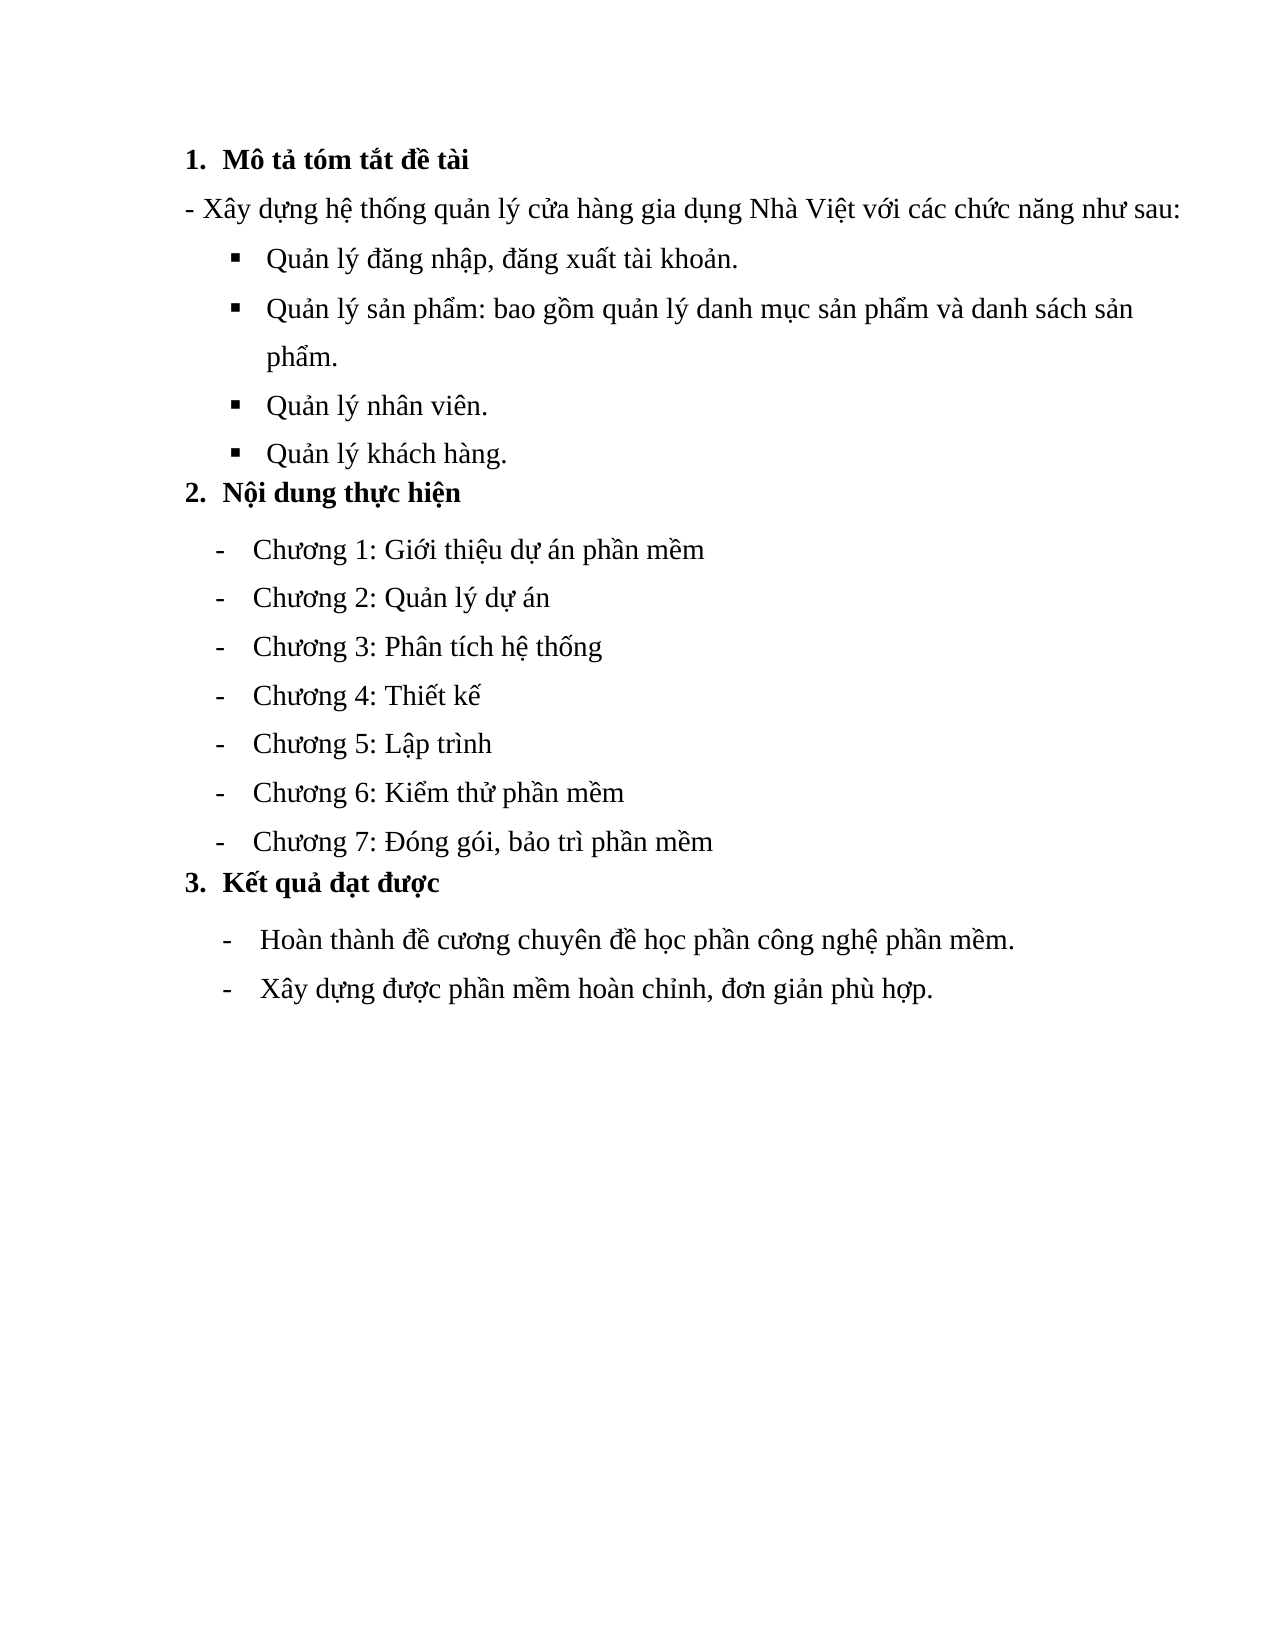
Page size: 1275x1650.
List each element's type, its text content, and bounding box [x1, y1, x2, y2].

list Chương 7: Đóng gói, bảo trì phần mềm [215, 824, 1134, 858]
subtitle Kết quả đạt được [184, 865, 1133, 898]
list Quản lý sản phẩm: bao gồm quản lý danh mục sản phẩm và danh sách sản phẩm. [229, 291, 1134, 373]
list Quản lý khách hàng. [229, 437, 1134, 470]
list Quản lý nhân viên. [229, 388, 1134, 422]
subtitle Mô tả tóm tắt đề tài [184, 142, 1133, 176]
list Chương 3: Phân tích hệ thống [215, 629, 1134, 663]
text - Xây dựng hệ thống quản lý cửa hàng gia dụng Nhà Việt với các chức năng như sau: [184, 191, 1189, 225]
list Chương 4: Thiết kế [215, 678, 1134, 712]
list Xây dựng được phần mềm hoàn chỉnh, đơn giản phù hợp. [222, 971, 1134, 1005]
list Chương 6: Kiểm thử phần mềm [215, 775, 1134, 809]
list Chương 2: Quản lý dự án [215, 580, 1134, 614]
list Chương 5: Lập trình [215, 726, 1134, 760]
list Hoàn thành đề cương chuyên đề học phần công nghệ phần mềm. [222, 922, 1134, 956]
list Chương 1: Giới thiệu dự án phần mềm [215, 532, 1134, 565]
subtitle Nội dung thực hiện [184, 475, 1133, 508]
list Quản lý đăng nhập, đăng xuất tài khoản. [229, 241, 1134, 274]
